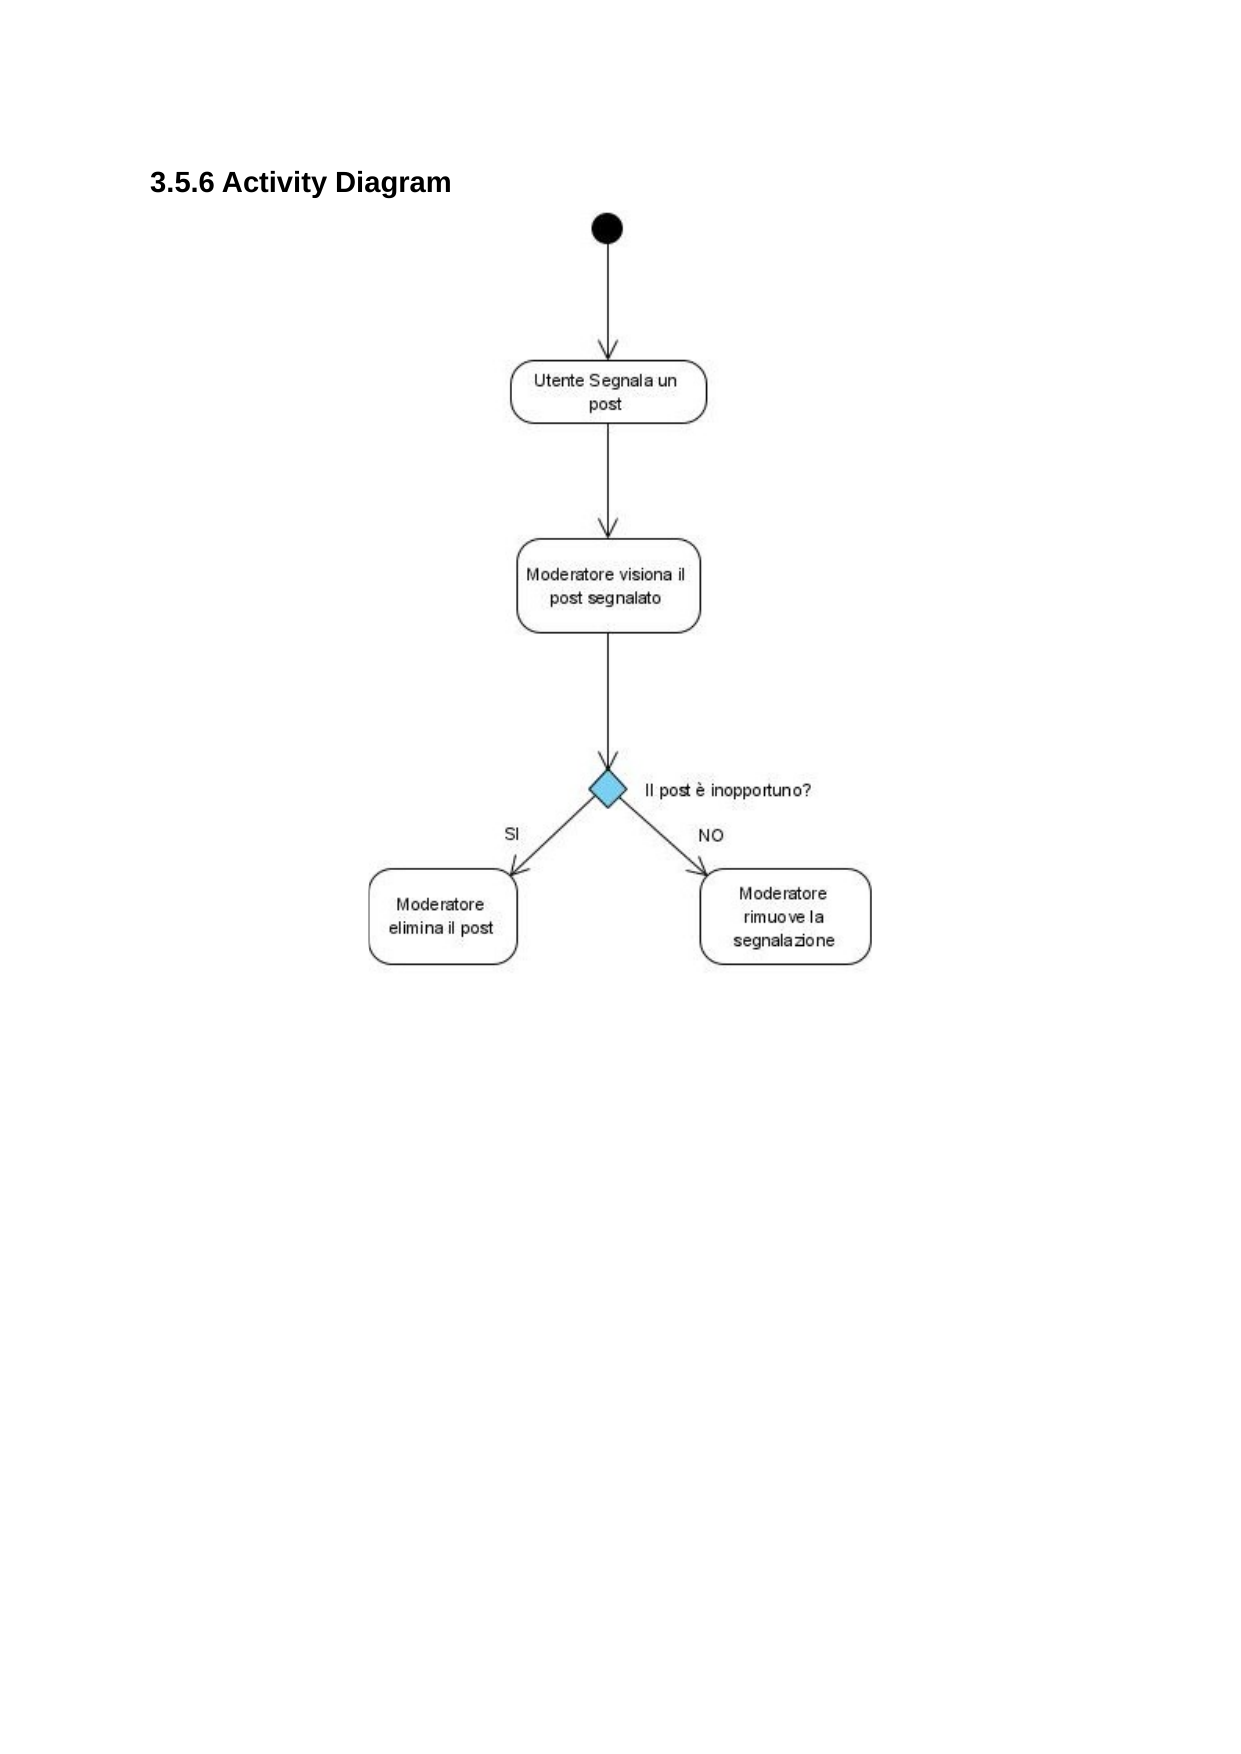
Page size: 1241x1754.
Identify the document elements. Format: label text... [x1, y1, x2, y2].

picture [368, 210, 872, 981]
subtitle 3.5.6 Activity Diagram [150, 164, 1090, 198]
